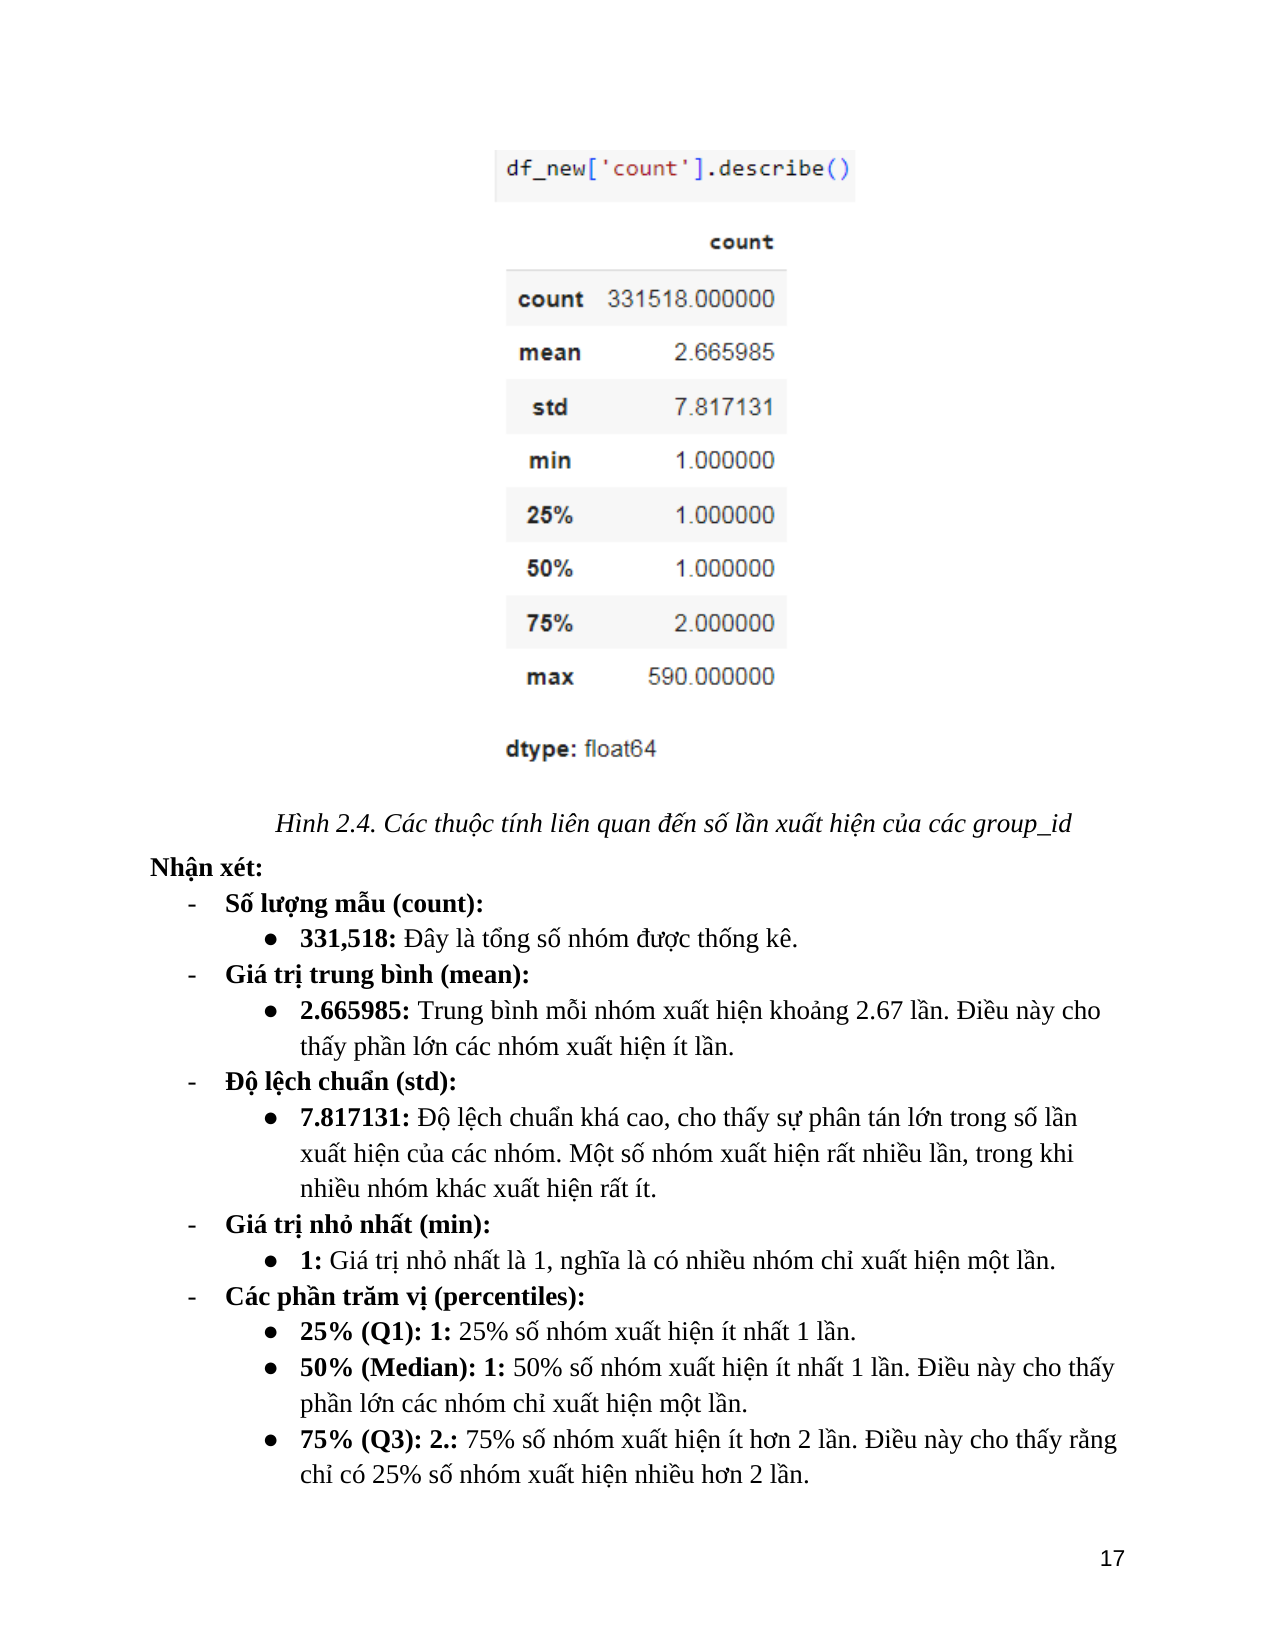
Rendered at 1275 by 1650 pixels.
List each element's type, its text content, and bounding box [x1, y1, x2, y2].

picture [494, 150, 856, 779]
list 7.817131: Độ lệch chuẩn khá cao, cho thấy sự phân tán lớn trong số lần xuất hiện của các nhóm. Một số nhóm xuất hiện rất nhiều lần, trong khi nhiều nhóm khác xuất hiện rất ít. [262, 1101, 1125, 1204]
list Các phần trăm vị (percentiles): [187, 1280, 1125, 1311]
list Giá trị nhỏ nhất (min): [187, 1208, 1125, 1239]
list 1: Giá trị nhỏ nhất là 1, nghĩa là có nhiều nhóm chỉ xuất hiện một lần. [262, 1244, 1125, 1275]
list Độ lệch chuẩn (std): [187, 1065, 1125, 1097]
list 331,518: Đây là tổng số nhóm được thống kê. [262, 922, 1125, 954]
list 25% (Q1): 1: 25% số nhóm xuất hiện ít nhất 1 lần. [262, 1316, 1125, 1347]
subtitle Hình 2.4. Các thuộc tính liên quan đến số lần xuất hiện của các group_id [150, 807, 1125, 838]
list 75% (Q3): 2.: 75% số nhóm xuất hiện ít hơn 2 lần. Điều này cho thấy rằng chỉ có 25% số nhóm xuất hiện nhiều hơn 2 lần. [262, 1423, 1125, 1489]
list 50% (Median): 1: 50% số nhóm xuất hiện ít nhất 1 lần. Điều này cho thấy phần lớn các nhóm chỉ xuất hiện một lần. [262, 1351, 1125, 1418]
list 2.665985: Trung bình mỗi nhóm xuất hiện khoảng 2.67 lần. Điều này cho thấy phần lớn các nhóm xuất hiện ít lần. [262, 994, 1125, 1061]
list Giá trị trung bình (mean): [187, 958, 1125, 989]
text Nhận xét: [150, 851, 1125, 882]
list Số lượng mẫu (count): [187, 887, 1125, 918]
